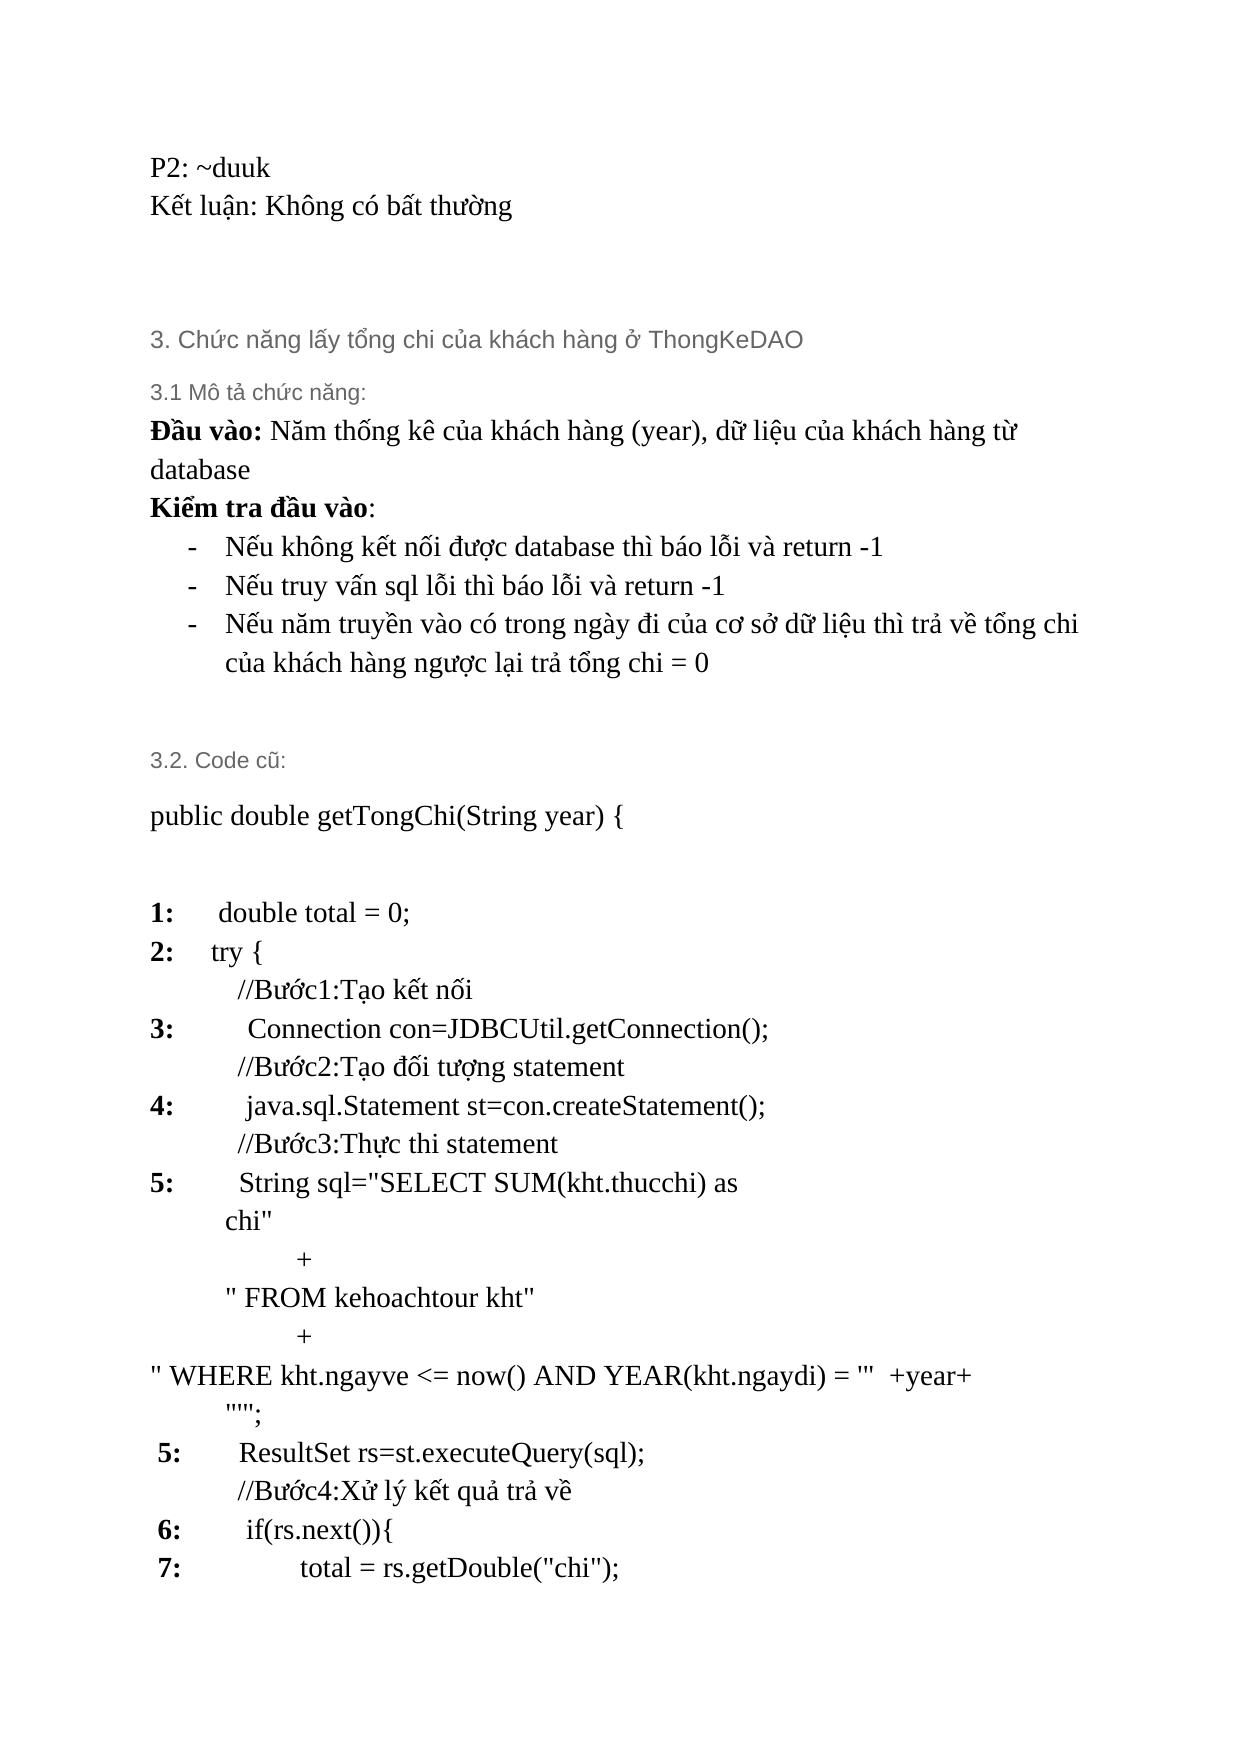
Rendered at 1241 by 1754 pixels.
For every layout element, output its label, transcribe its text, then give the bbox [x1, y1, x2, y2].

text 7: total = rs.getDouble("chi"); [150, 1550, 1090, 1584]
text Kết luận: Không có bất thường [150, 188, 1090, 222]
text //Bước1:Tạo kết nối [150, 972, 1090, 1006]
text + [150, 1319, 1090, 1353]
text 2: try { [150, 934, 1090, 967]
text Đầu vào: Năm thống kê của khách hàng (year), dữ liệu của khách hàng từ database [150, 413, 1090, 486]
list Nếu không kết nối được database thì báo lỗi và return -1 [187, 529, 1090, 563]
text 3: Connection con=JDBCUtil.getConnection(); [150, 1011, 1090, 1044]
subtitle 3. Chức năng lấy tổng chi của khách hàng ở ThongKeDAO [150, 325, 1090, 354]
text //Bước2:Tạo đối tượng statement [150, 1049, 1090, 1083]
text 5: String sql="SELECT SUM(kht.thucchi) as [150, 1165, 1090, 1198]
list Nếu năm truyền vào có trong ngày đi của cơ sở dữ liệu thì trả về tổng chi của khách hàng ngược lại trả tổng chi = 0 [187, 606, 1090, 678]
text 1: double total = 0; [150, 895, 1090, 929]
text P2: ~duuk [150, 150, 1090, 183]
text "'"; [225, 1396, 1090, 1430]
text //Bước3:Thực thi statement [150, 1126, 1090, 1160]
text " FROM kehoachtour kht" [225, 1281, 1090, 1314]
text Kiểm tra đầu vào: [150, 491, 1090, 524]
text 4: java.sql.Statement st=con.createStatement(); [150, 1088, 1090, 1121]
text 5: ResultSet rs=st.executeQuery(sql); [150, 1435, 1090, 1468]
subtitle 3.1 Mô tả chức năng: [150, 379, 1090, 405]
text chi" [225, 1203, 1090, 1237]
list Nếu truy vấn sql lỗi thì báo lỗi và return -1 [187, 568, 1090, 601]
text + [150, 1242, 1090, 1276]
text 6: if(rs.next()){ [150, 1512, 1090, 1545]
text public double getTongChi(String year) { [150, 798, 1090, 832]
text //Bước4:Xử lý kết quả trả về [150, 1473, 1090, 1507]
text " WHERE kht.ngayve <= now() AND YEAR(kht.ngaydi) = '" +year+ [150, 1358, 1090, 1391]
subtitle 3.2. Code cũ: [150, 747, 1090, 773]
